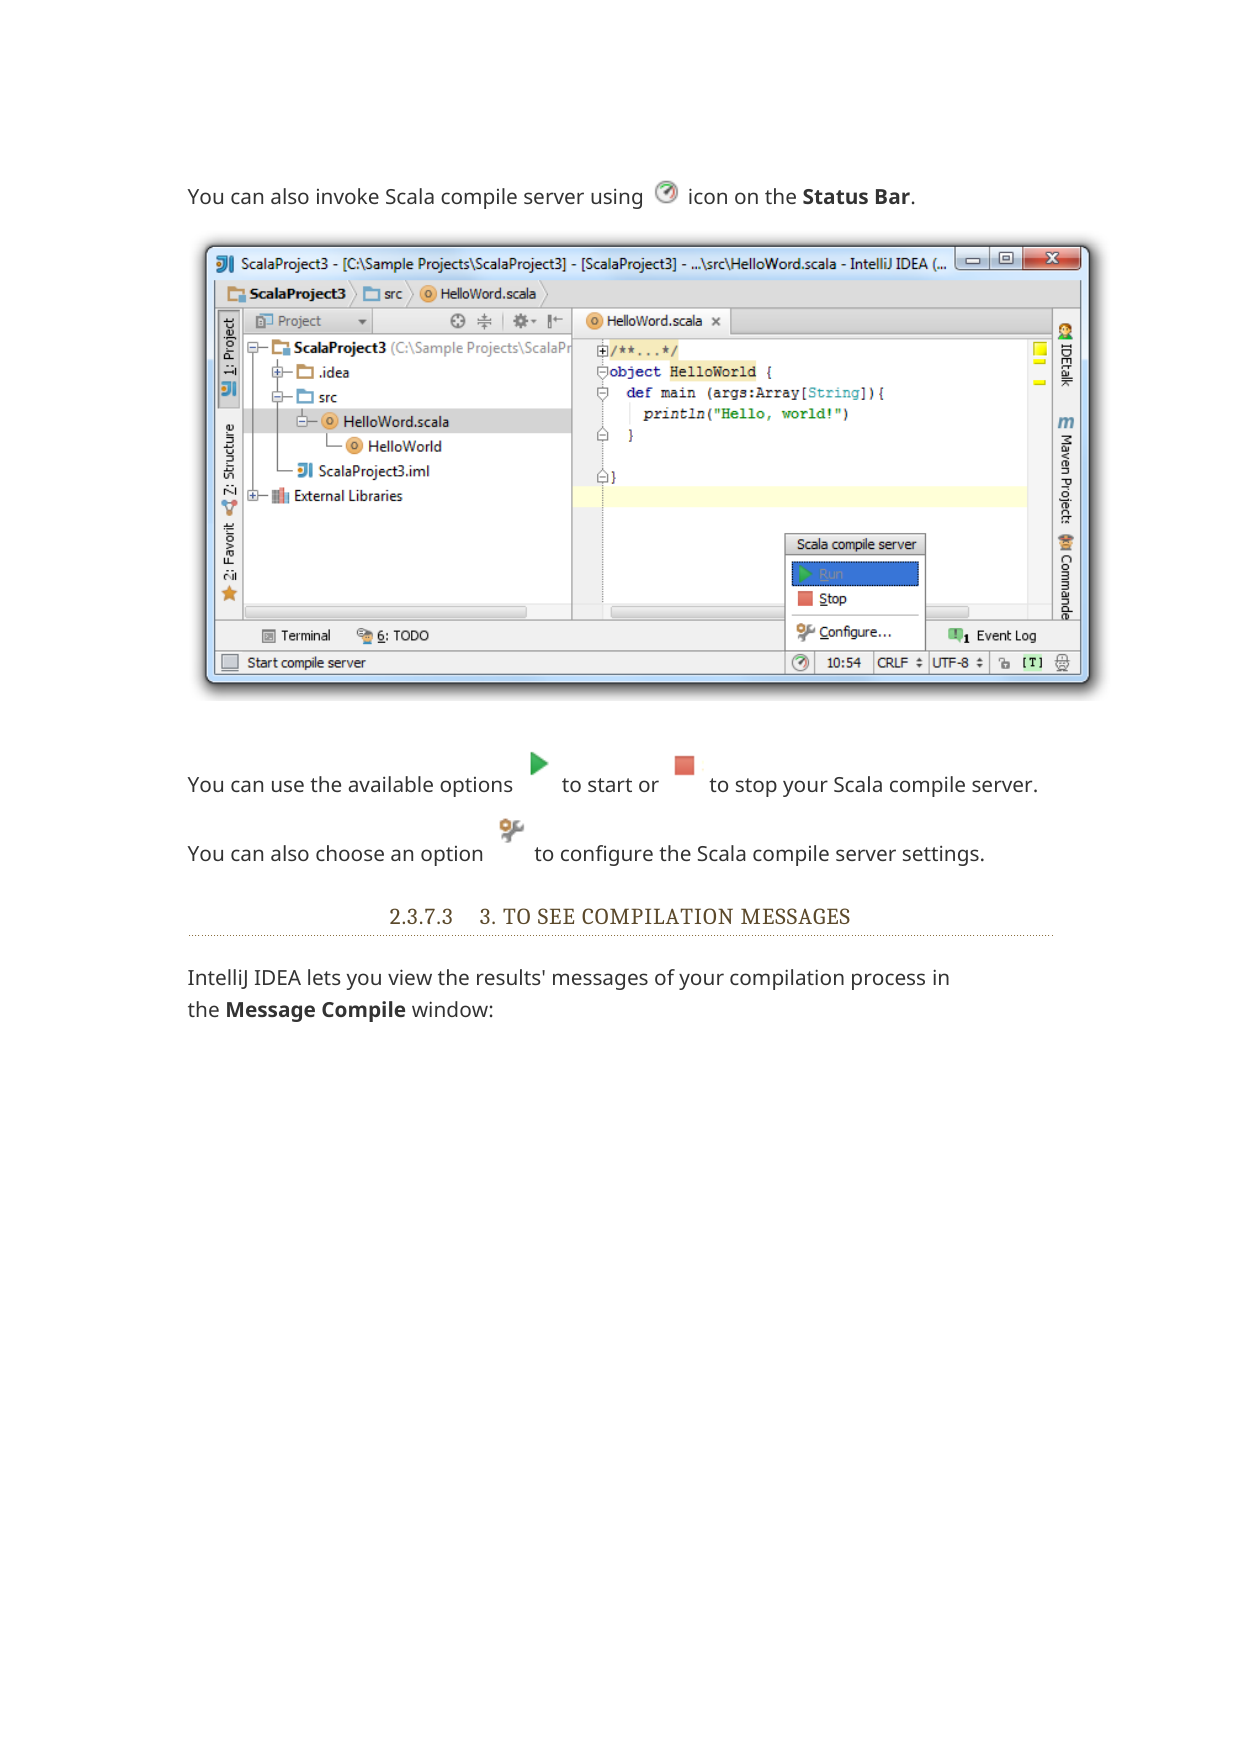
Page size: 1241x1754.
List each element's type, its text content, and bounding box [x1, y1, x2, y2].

subtitle 3. To See Compilation Messages [187, 900, 1053, 936]
picture [489, 812, 529, 851]
text IntelliJ IDEA lets you view the results' messages of your compilation process in the Message Compile window: Depending on what you have selected in the compiler options, you are able to view different messages in the Messages Compilewindow. [187, 961, 1053, 1026]
picture [664, 750, 704, 780]
picture [187, 227, 1111, 701]
text You can also invoke Scala compile server using icon on the Status Bar. You can use the available options to start or to stop your Scala compile server. You can also choose an option to configure the Scala compile server settings. [187, 701, 1053, 877]
text You can also invoke Scala compile server using icon on the Status Bar. You can use the available options to start or to stop your Scala compile server. You can also choose an option to configure the Scala compile server settings. [187, 162, 1053, 227]
picture [649, 178, 683, 205]
picture [518, 747, 557, 780]
